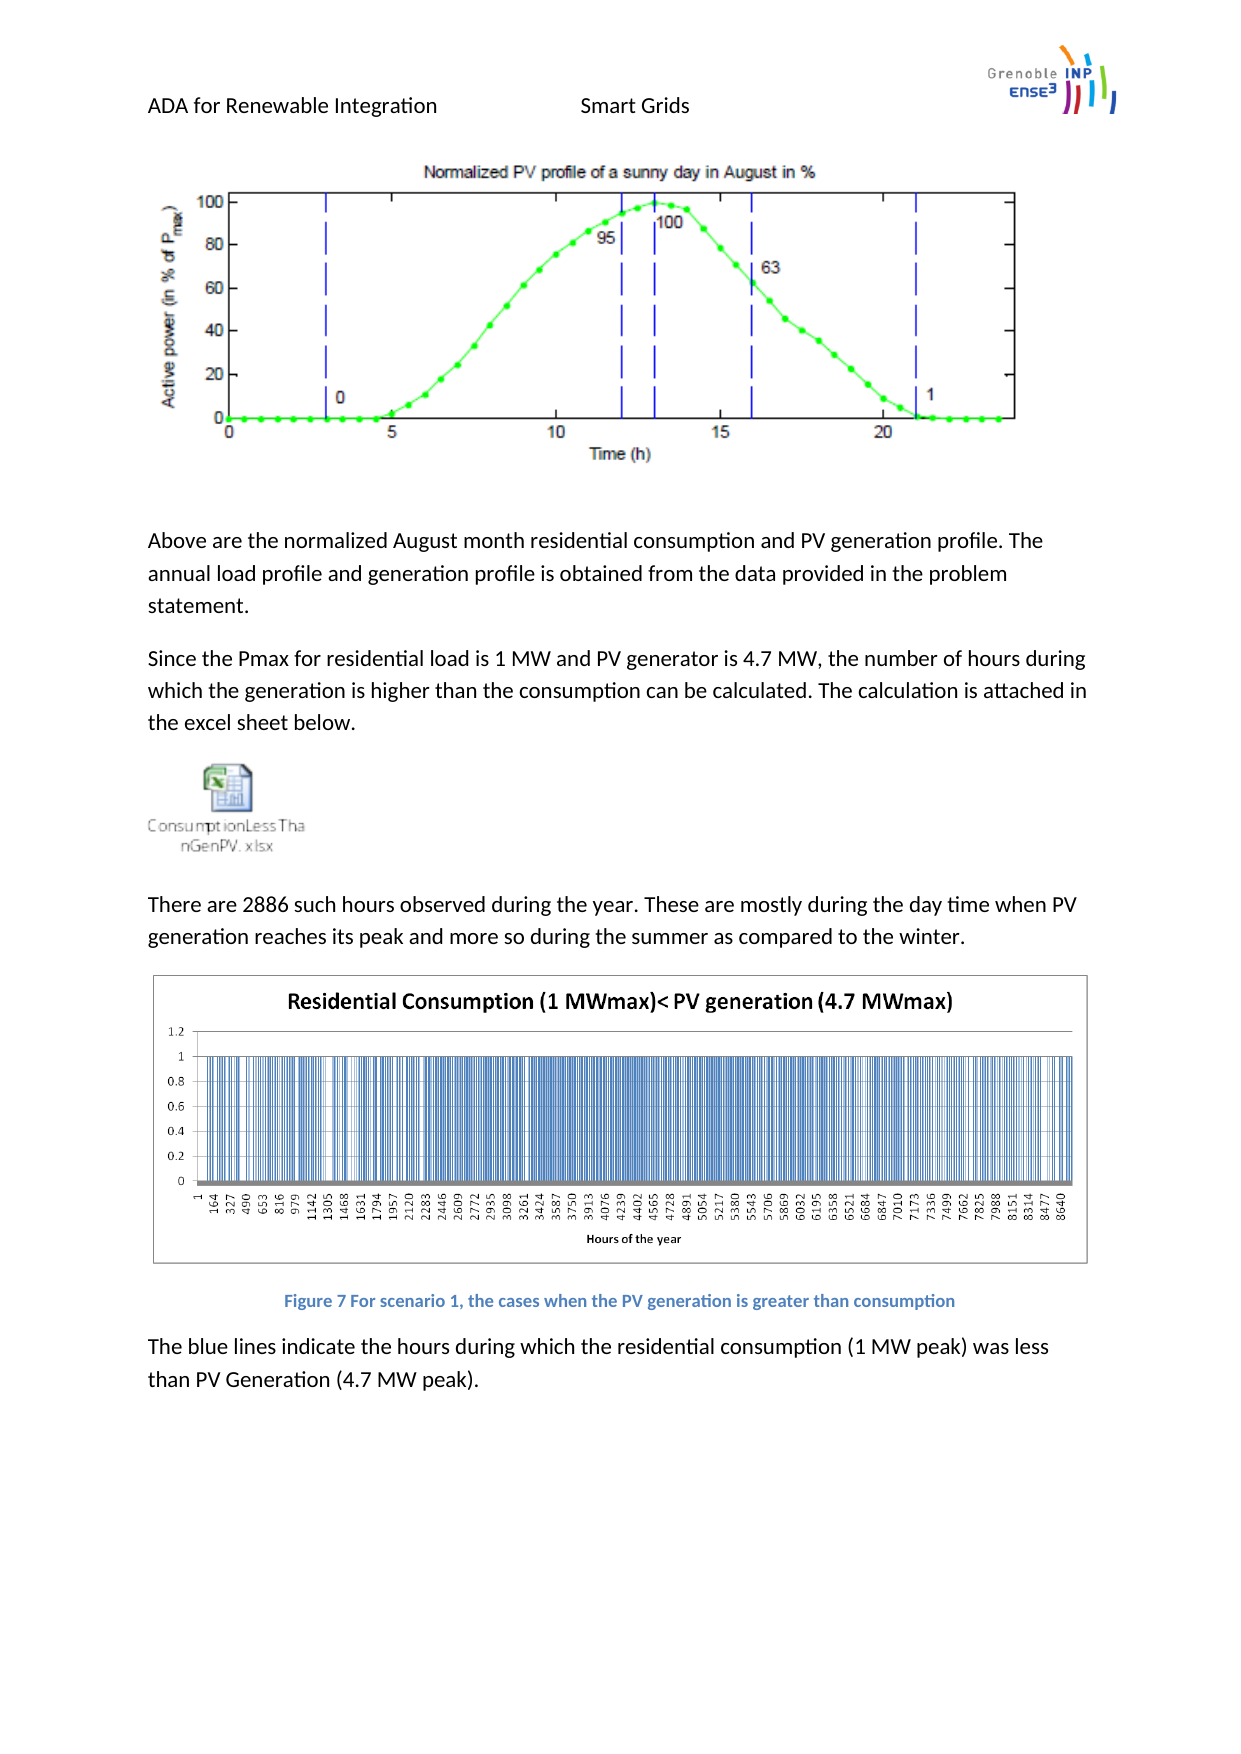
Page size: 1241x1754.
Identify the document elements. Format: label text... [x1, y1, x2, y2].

text Above are the normalized August month residential consumption and PV generation profile. The annual load profile and generation profile is obtained from the data provided in the problem statement. [148, 527, 1093, 619]
text The blue lines indicate the hours during which the residential consumption (1 MW peak) was less than PV Generation (4.7 MW peak). [148, 1332, 1093, 1393]
text There are 2886 such hours observed during the year. These are mostly during the day time when PV generation reaches its peak and more so during the summer as compared to the winter. [148, 890, 1093, 950]
text Since the Pmax for residential load is 1 MW and PV generator is 4.7 MW, the number of hours during which the generation is higher than the consumption can be calculated. The calculation is attached in the excel sheet below. [148, 644, 1093, 736]
picture [152, 975, 1088, 1264]
